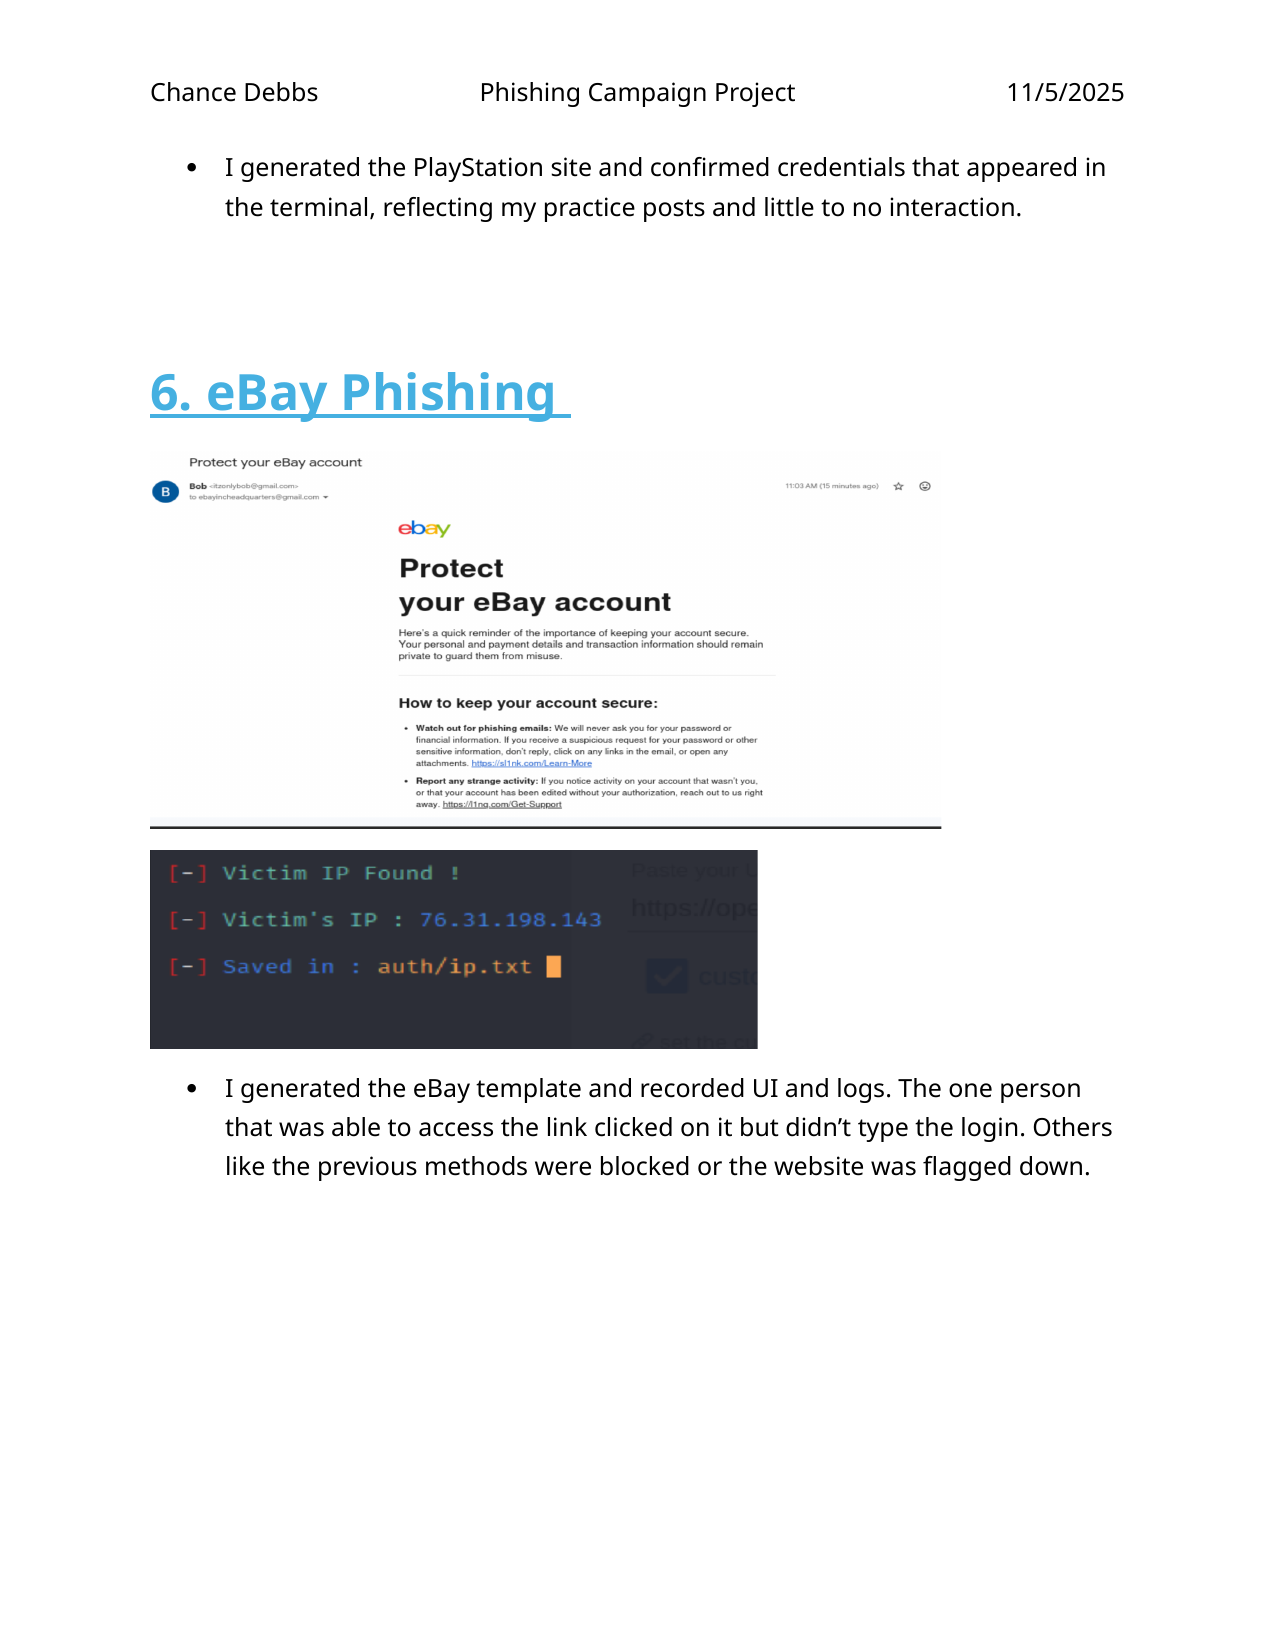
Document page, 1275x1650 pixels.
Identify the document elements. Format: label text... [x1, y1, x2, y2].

list I generated the eBay template and recorded UI and logs. The one person that was able to access the link clicked on it but didn’t type the login. Others like the previous methods were blocked or the website was flagged down. [187, 1070, 1125, 1183]
text 6. eBay Phishing [150, 357, 1125, 425]
picture [150, 850, 758, 1049]
picture [150, 451, 942, 829]
list I generated the PlayStation site and confirmed credentials that appeared in the terminal, reflecting my practice posts and little to no interaction. [187, 150, 1125, 223]
